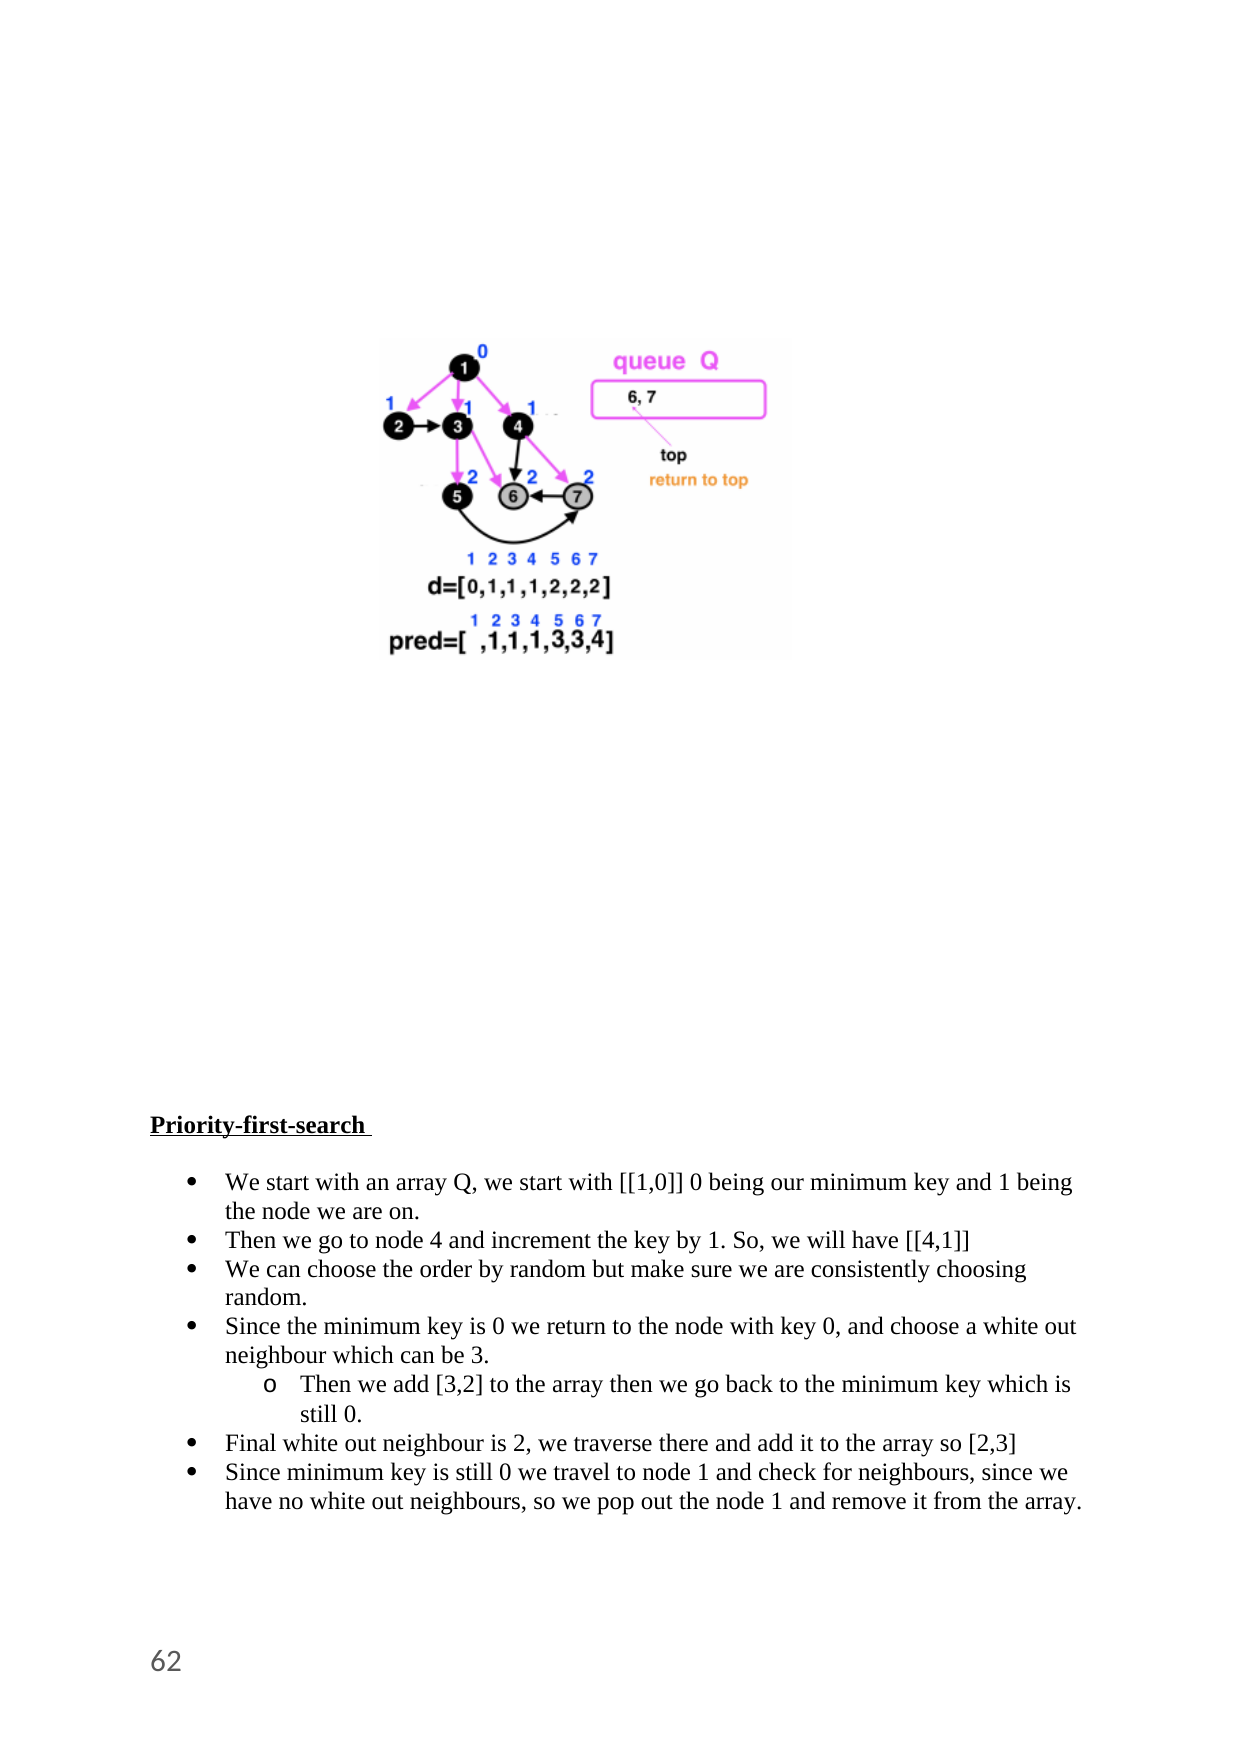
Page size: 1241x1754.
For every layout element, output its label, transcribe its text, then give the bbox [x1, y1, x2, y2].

list Final white out neighbour is 2, we traverse there and add it to the array so [2,3] [187, 1428, 1090, 1457]
text Priority-first-search [150, 1110, 1090, 1139]
list Since minimum key is still 0 we travel to node 1 and check for neighbours, since we have no white out neighbours, so we pop out the node 1 and remove it from the array. [187, 1457, 1090, 1514]
list We start with an array Q, we start with [[1,0]] 0 being our minimum key and 1 being the node we are on. [187, 1167, 1090, 1225]
list Then we add [3,2] to the array then we go back to the minimum key which is still 0. [262, 1369, 1090, 1428]
list Since the minimum key is 0 we return to the node with key 0, and choose a white out neighbour which can be 3. [187, 1311, 1090, 1369]
picture [355, 309, 830, 684]
list We can choose the order by random but make sure we are consistently choosing random. [187, 1254, 1090, 1311]
list Then we go to node 4 and increment the key by 1. So, we will have [[4,1]] [187, 1225, 1090, 1254]
